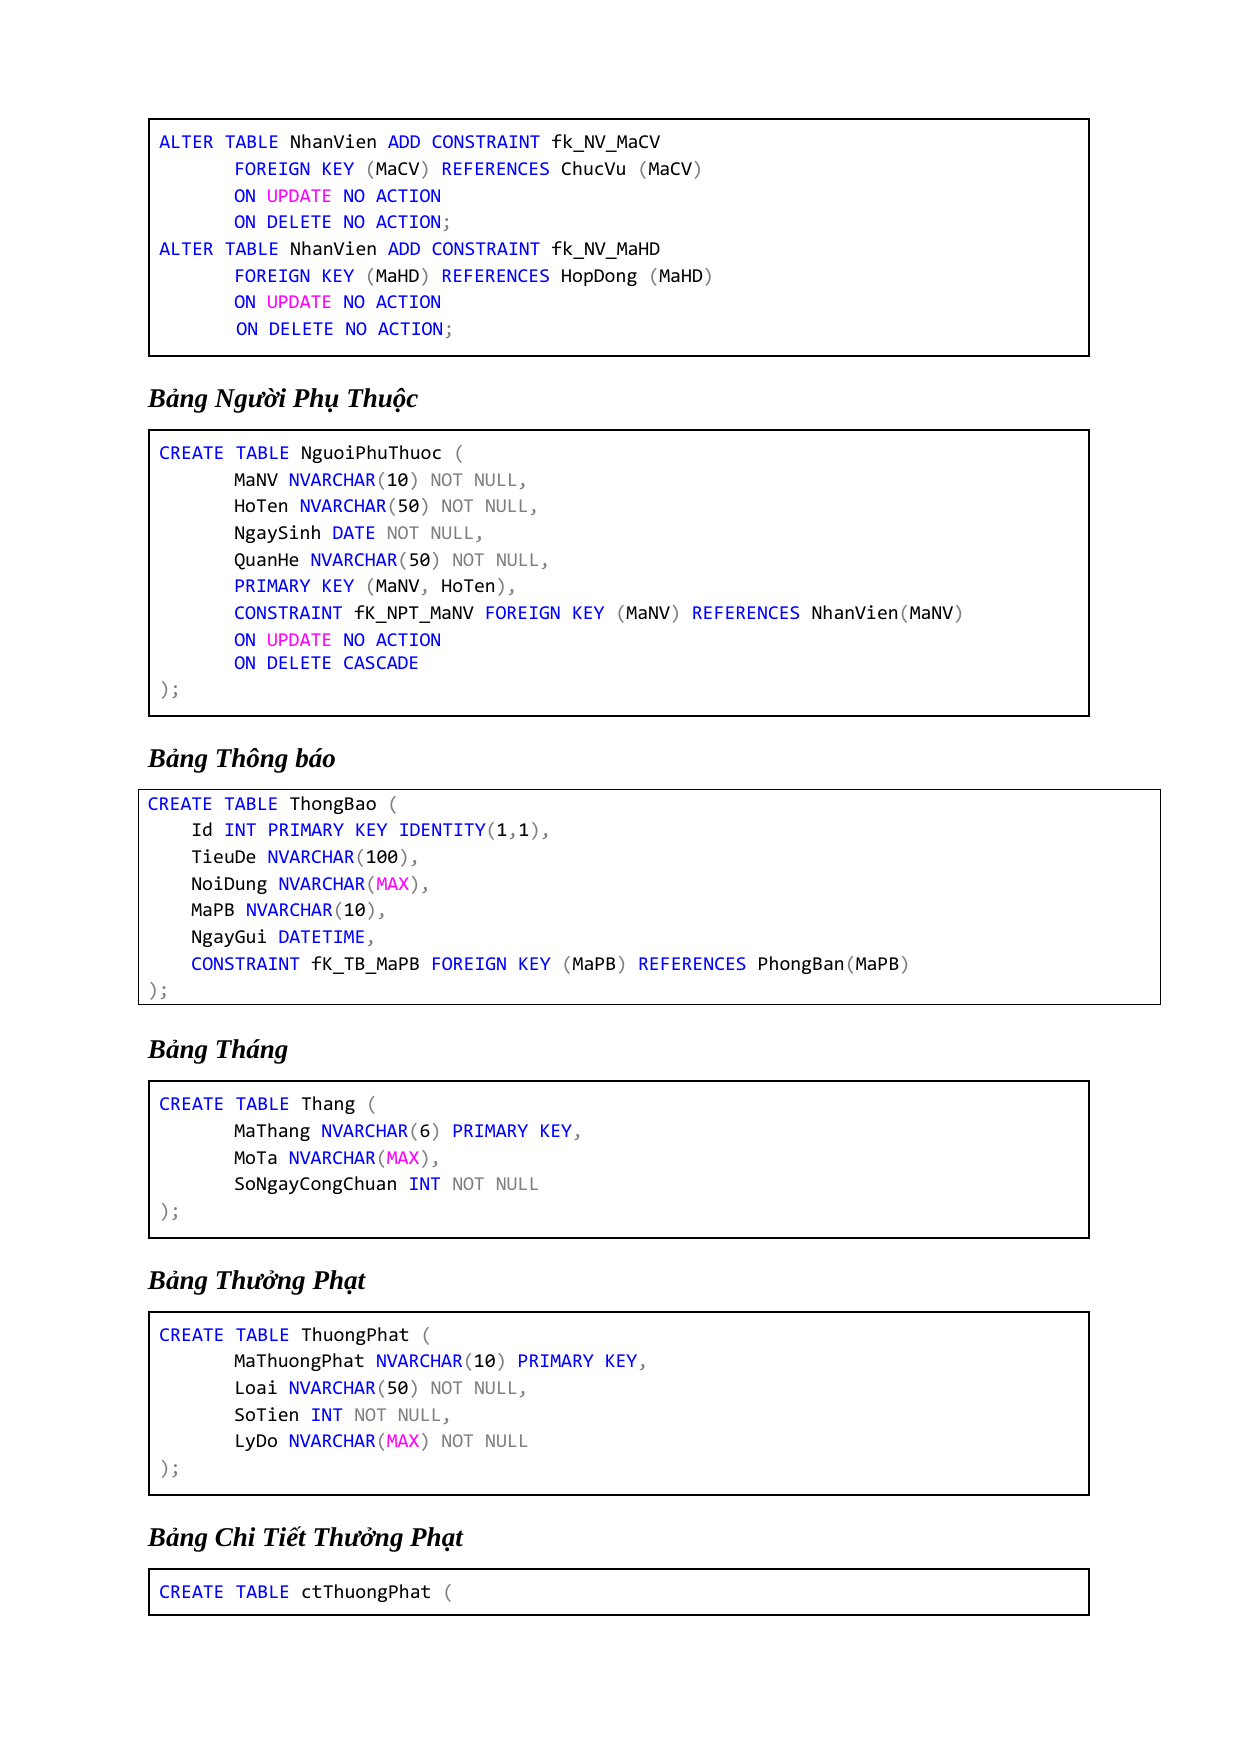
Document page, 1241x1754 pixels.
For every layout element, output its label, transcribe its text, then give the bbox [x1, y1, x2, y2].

text TieuDe NVARCHAR(100), [139, 842, 1160, 869]
table_header CREATE TABLE NguoiPhuThuoc ( MaNV NVARCHAR(10) NOT NULL, HoTen NVARCHAR(50) NOT NULL, NgaySinh DATE NOT NULL, QuanHe NVARCHAR(50) NOT NULL, PRIMARY KEY (MaNV, HoTen), CONSTRAINT fK_NPT_MaNV FOREIGN KEY (MaNV) REFERENCES NhanVien(MaNV) ON UPDATE NO ACTION ON DELETE CASCADE ); [150, 431, 1088, 715]
text NgayGui DATETIME, [139, 922, 1160, 949]
text ); [139, 976, 1160, 1004]
table_header CREATE TABLE ThuongPhat ( MaThuongPhat NVARCHAR(10) PRIMARY KEY, Loai NVARCHAR(50) NOT NULL, SoTien INT NOT NULL, LyDo NVARCHAR(MAX) NOT NULL ); [150, 1313, 1088, 1494]
text CONSTRAINT fK_TB_MaPB FOREIGN KEY (MaPB) REFERENCES PhongBan(MaPB) [139, 949, 1160, 975]
text NoiDung NVARCHAR(MAX), [139, 869, 1160, 895]
text Bảng Chi Tiết Thưởng Phạt [148, 1521, 1152, 1552]
text Bảng Người Phụ Thuộc [148, 382, 1152, 413]
table_header CREATE TABLE Thang ( MaThang NVARCHAR(6) PRIMARY KEY, MoTa NVARCHAR(MAX), SoNgayCongChuan INT NOT NULL ); [150, 1082, 1088, 1237]
text Bảng Thông báo [148, 742, 1152, 773]
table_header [150, 120, 1088, 355]
text Bảng Tháng [148, 1033, 1152, 1065]
text Bảng Thưởng Phạt [148, 1264, 1152, 1295]
text CREATE TABLE ThongBao ( [139, 790, 1160, 815]
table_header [150, 1570, 1088, 1614]
text Id INT PRIMARY KEY IDENTITY(1,1), [139, 816, 1160, 842]
text MaPB NVARCHAR(10), [139, 896, 1160, 922]
